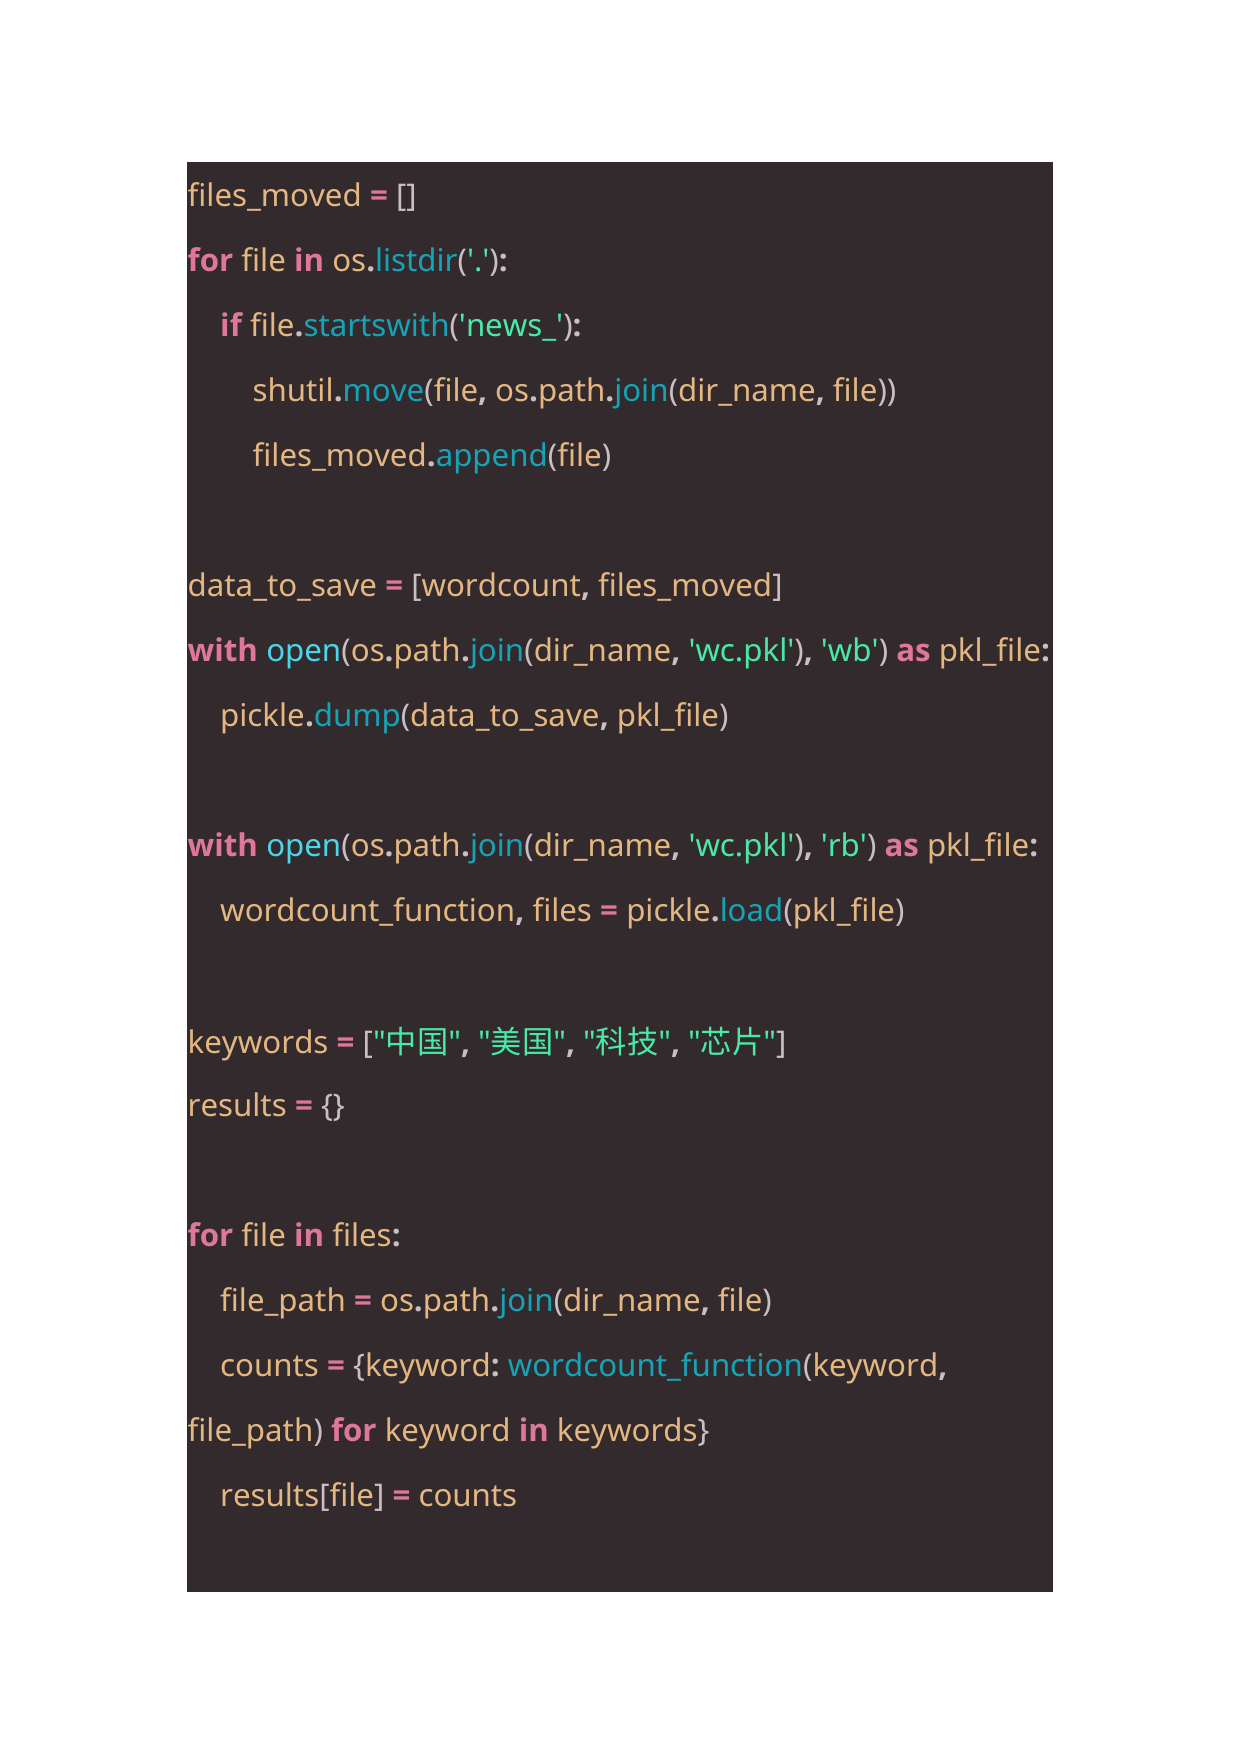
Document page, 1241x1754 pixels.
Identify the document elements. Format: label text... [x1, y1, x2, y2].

text keywords = ["中国", "美国", "科技", "芯片"] [187, 1007, 1053, 1072]
text counts = {keyword: wordcount_function(keyword, file_path) for keyword in keywords} [187, 1332, 1053, 1462]
text results = {} [187, 1072, 1053, 1137]
text if file.startswith('news_'): [187, 292, 1053, 357]
text with open(os.path.join(dir_name, 'wc.pkl'), 'rb') as pkl_file: [187, 812, 1053, 877]
text file_path = os.path.join(dir_name, file) [187, 1267, 1053, 1332]
text files_moved.append(file) [187, 422, 1053, 487]
text files_moved = [] [187, 162, 1053, 227]
text for file in files: [187, 1202, 1053, 1267]
text with open(os.path.join(dir_name, 'wc.pkl'), 'wb') as pkl_file: [187, 617, 1053, 682]
text data_to_save = [wordcount, files_moved] [187, 552, 1053, 617]
text pickle.dump(data_to_save, pkl_file) [187, 682, 1053, 747]
text results[file] = counts [187, 1462, 1053, 1527]
text wordcount_function, files = pickle.load(pkl_file) [187, 877, 1053, 942]
text shutil.move(file, os.path.join(dir_name, file)) [187, 357, 1053, 422]
text for file in os.listdir('.'): [187, 227, 1053, 292]
